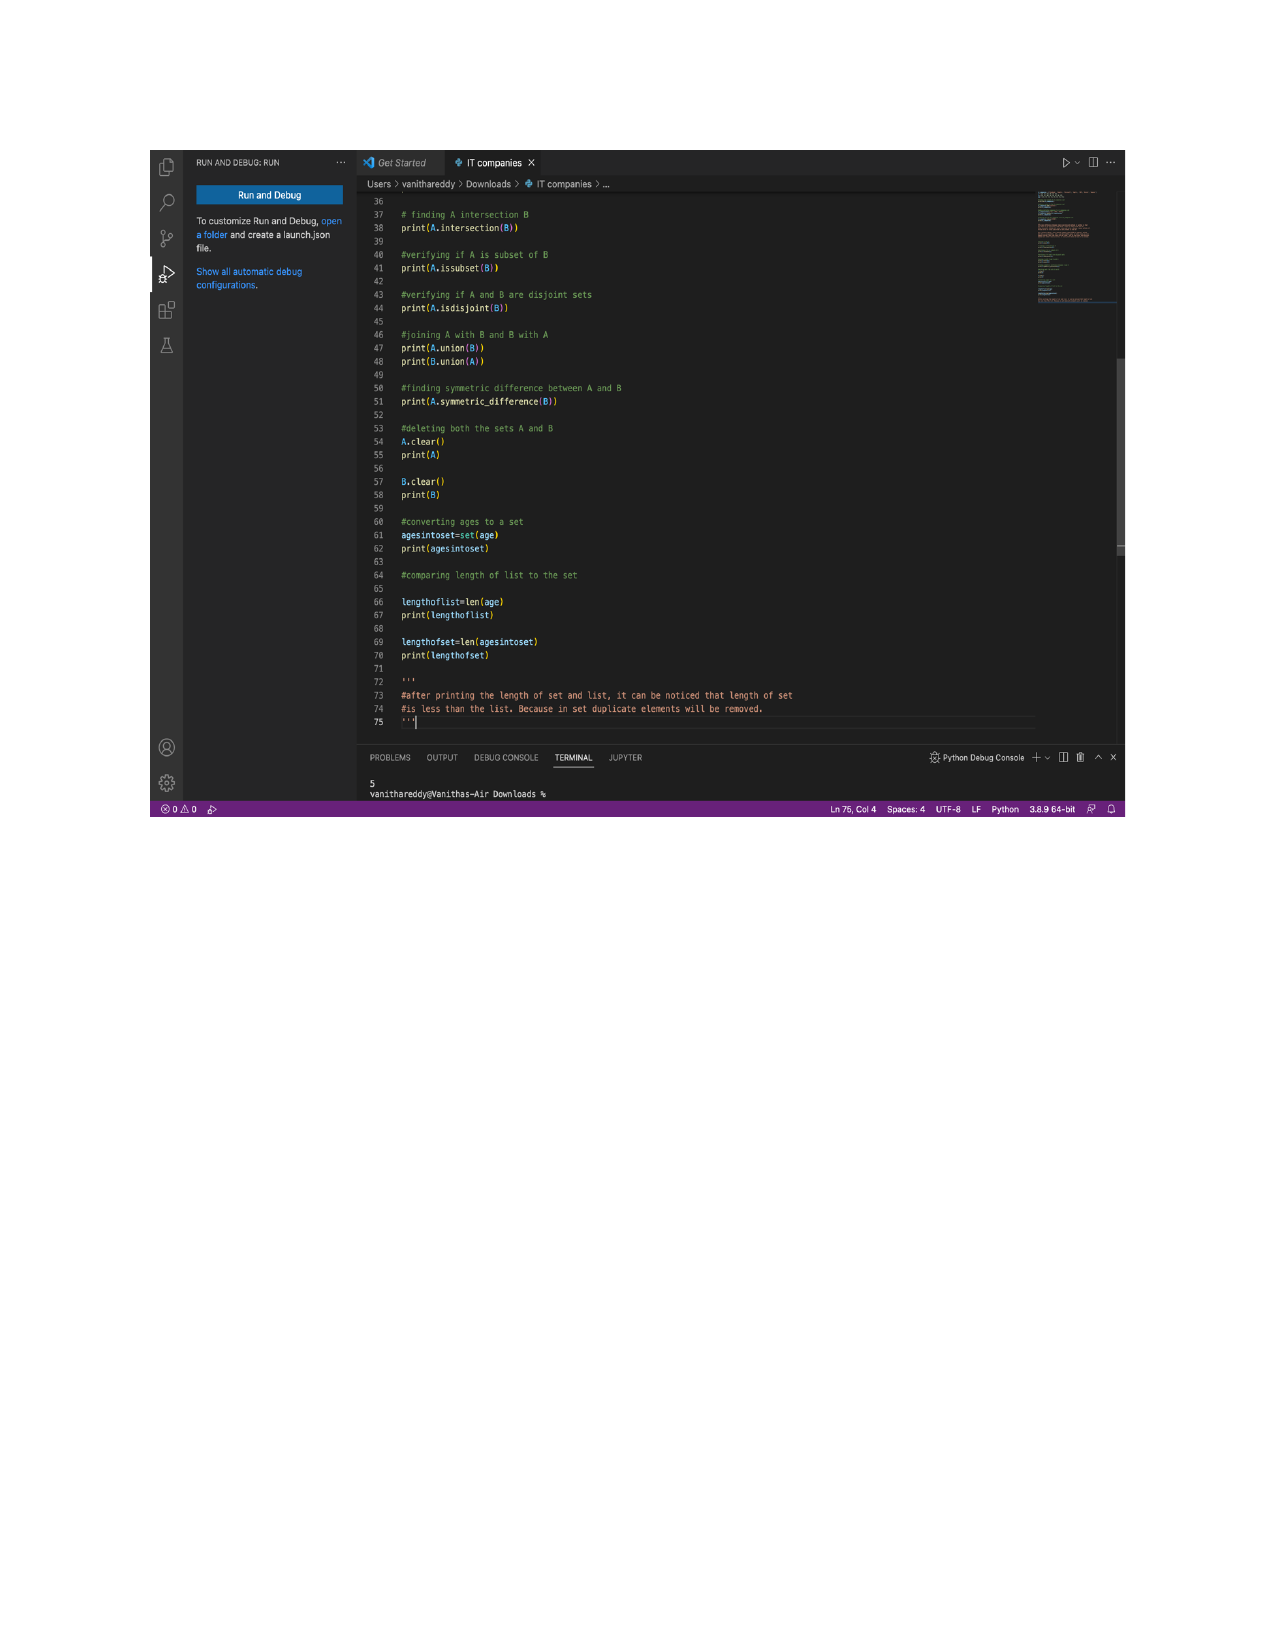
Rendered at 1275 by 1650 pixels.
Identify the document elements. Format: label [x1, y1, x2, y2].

picture [150, 150, 1125, 817]
